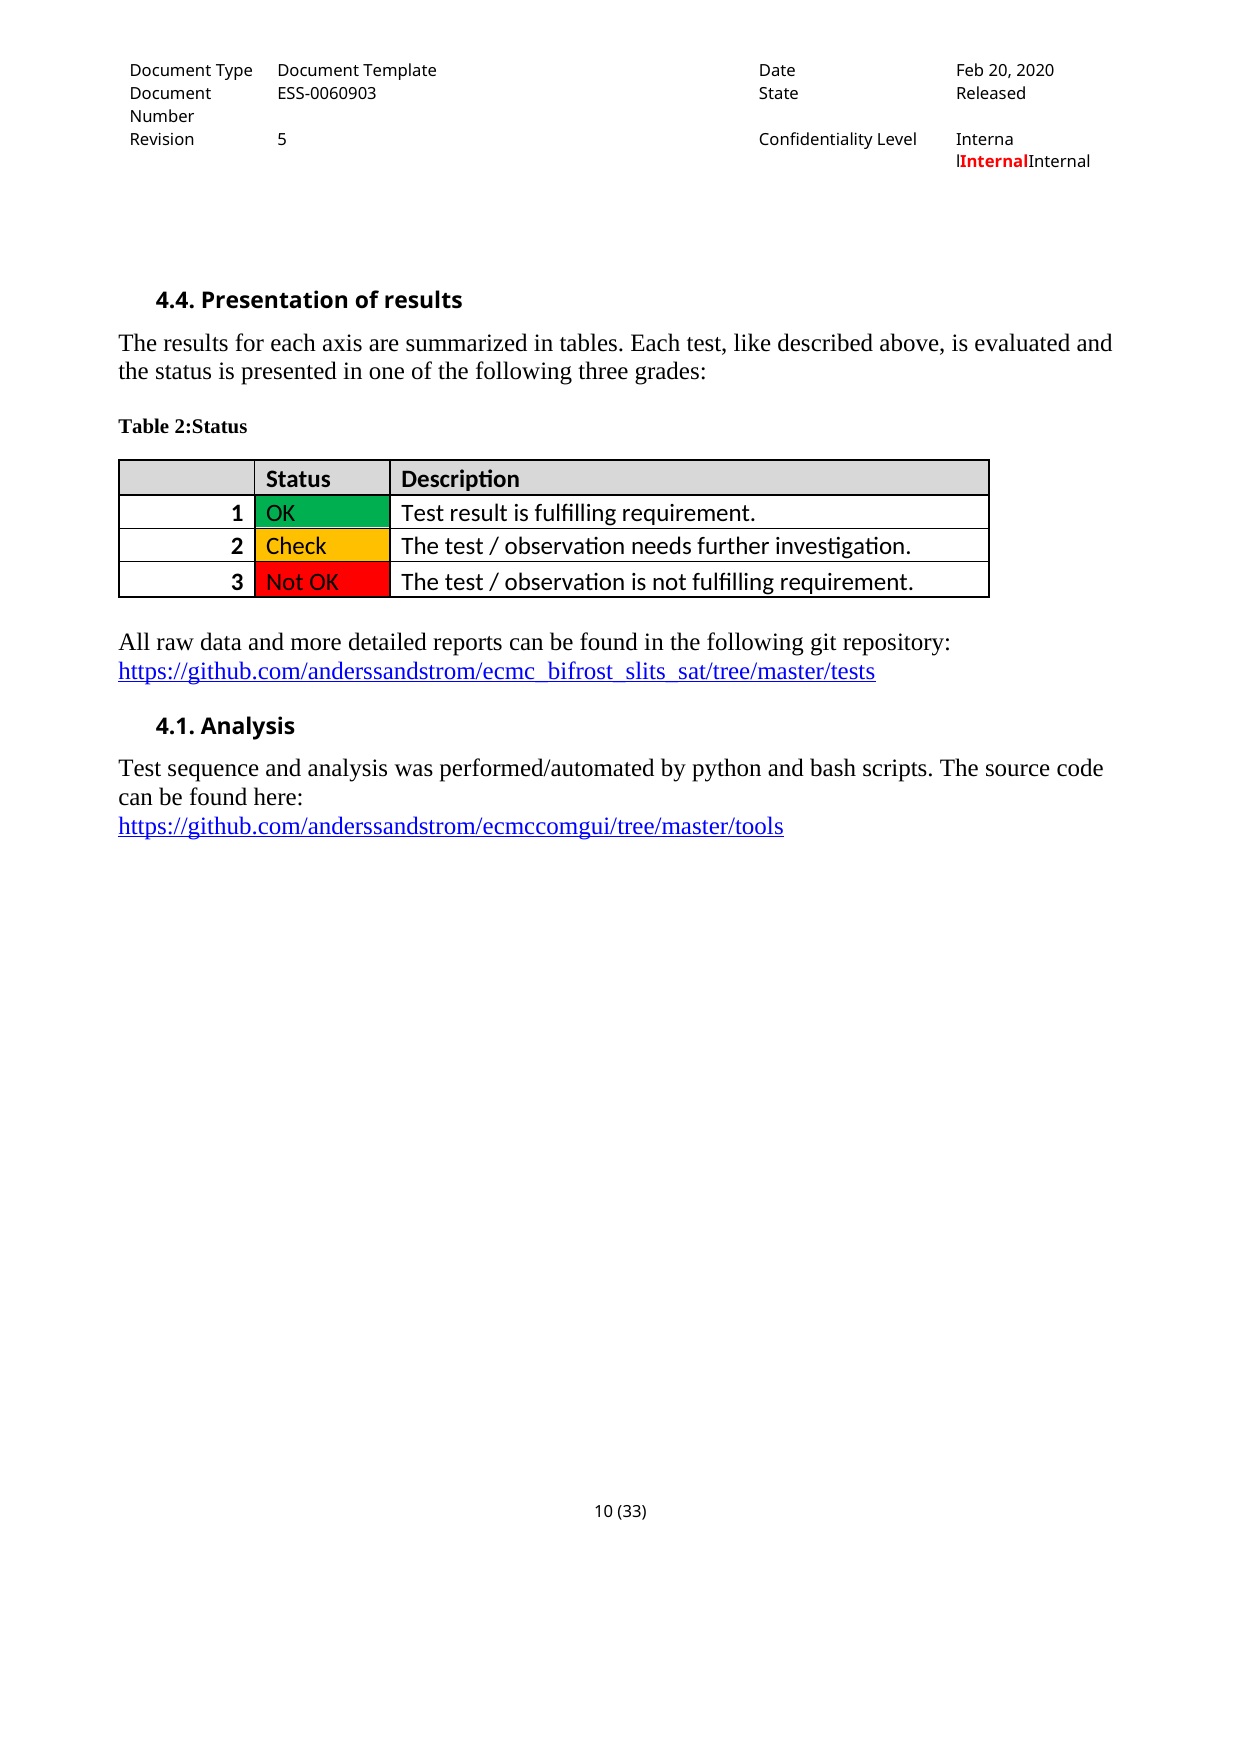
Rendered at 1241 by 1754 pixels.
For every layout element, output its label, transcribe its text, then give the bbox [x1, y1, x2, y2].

table_cell 2 [120, 529, 254, 561]
text The results for each axis are summarized in tables. Each test, like described above, is evaluated and the status is presented in one of the following three grades: [118, 328, 1122, 385]
table_cell The test / observation is not fulfilling requirement. [391, 562, 988, 596]
table_header [120, 461, 254, 494]
text Table 2:Status [118, 414, 1122, 438]
table_header Description [391, 461, 988, 494]
text https://github.com/anderssandstrom/ecmc_bifrost_slits_sat/tree/master/tests [118, 656, 1122, 684]
table_cell The test / observation needs further investigation. [391, 529, 988, 561]
table_cell Not OK [256, 562, 389, 596]
text https://github.com/anderssandstrom/ecmccomgui/tree/master/tools [118, 811, 1122, 839]
text All raw data and more detailed reports can be found in the following git repository: [118, 627, 1122, 656]
text Test sequence and analysis was performed/automated by python and bash scripts. The source code can be found here: [118, 753, 1122, 811]
table_cell Check [256, 529, 389, 561]
table_header Status [255, 461, 389, 494]
table_cell Test result is fulfilling requirement. [391, 496, 988, 527]
table_cell 1 [120, 496, 254, 527]
table_cell OK [256, 496, 389, 527]
subtitle Presentation of results [156, 284, 1122, 315]
subtitle Analysis [156, 709, 1122, 741]
table_cell 3 [120, 562, 254, 596]
